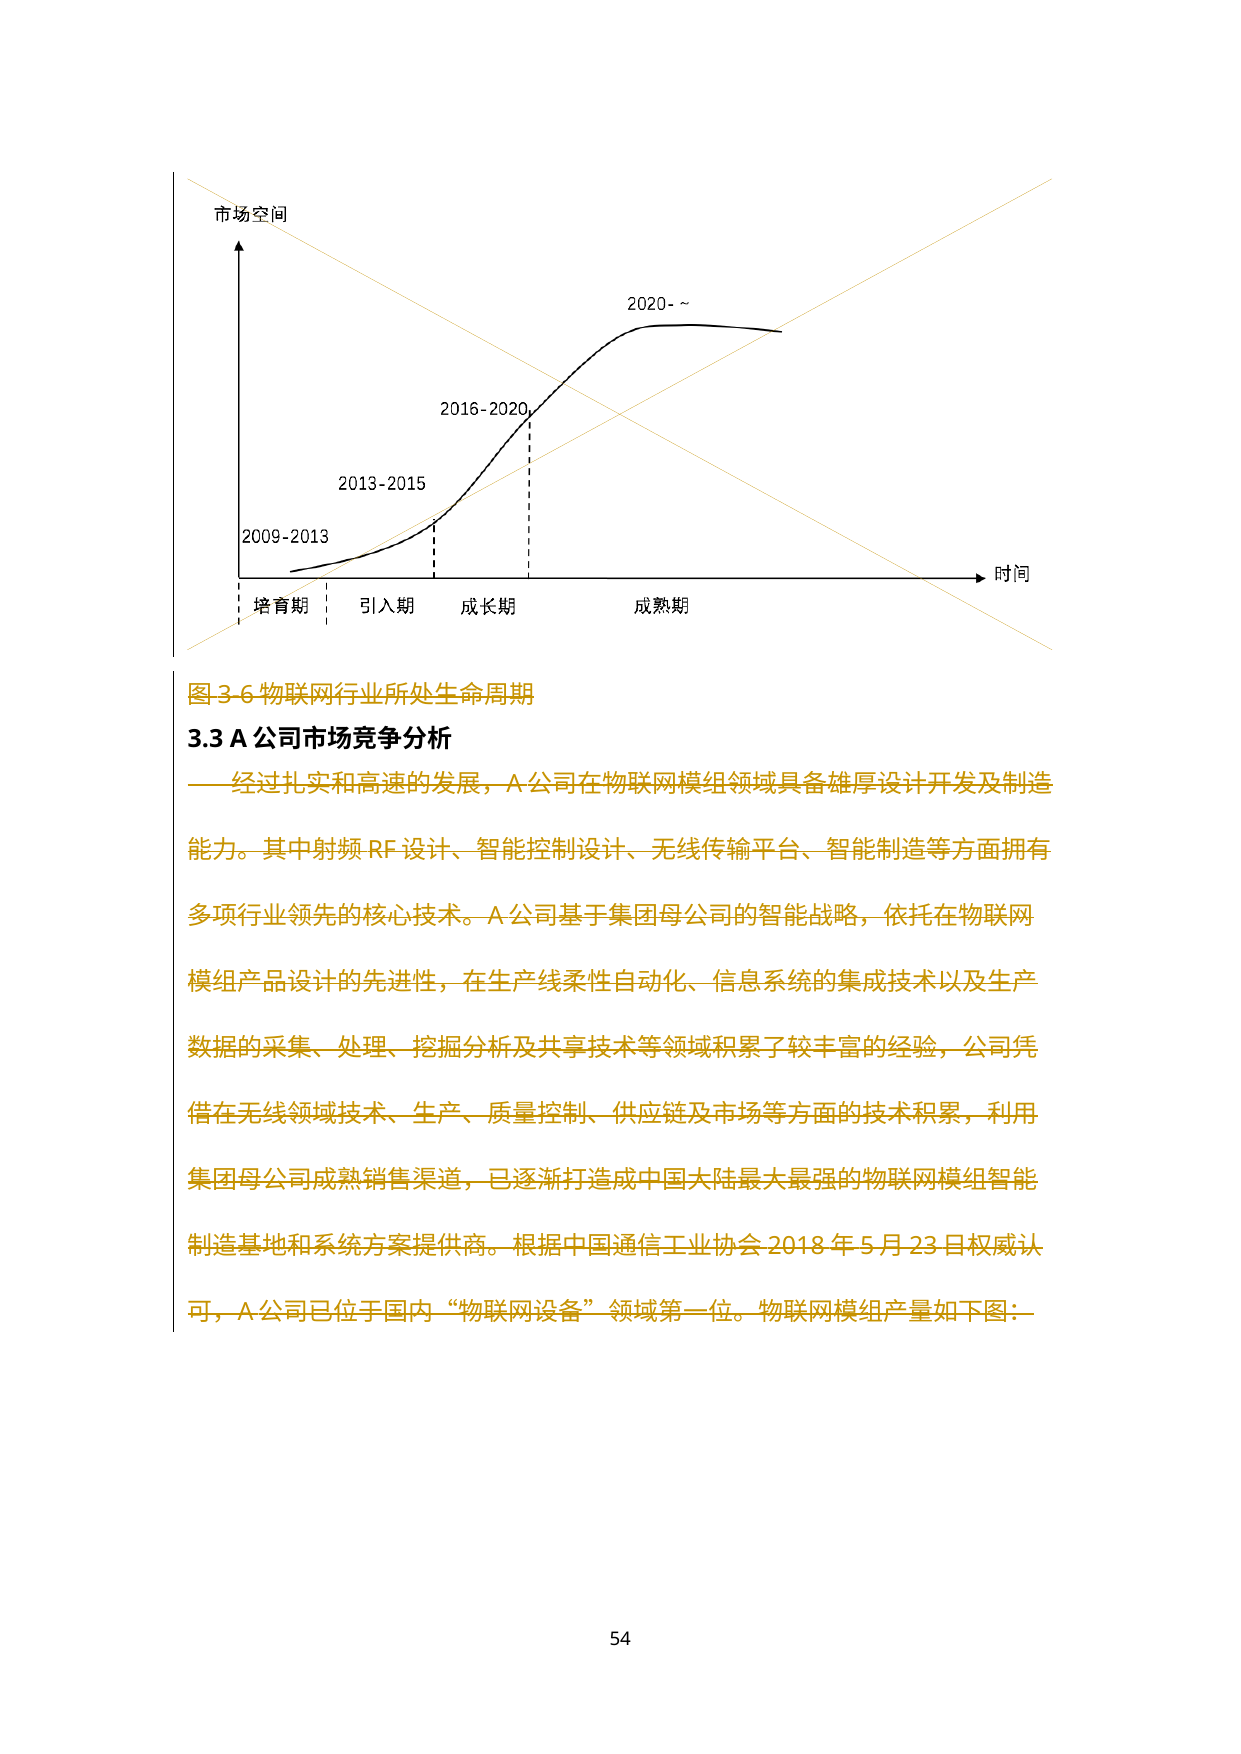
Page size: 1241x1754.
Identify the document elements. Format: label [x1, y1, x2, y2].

picture [190, 415, 1050, 650]
picture [622, 179, 1053, 649]
picture [189, 178, 1051, 413]
picture [187, 180, 618, 649]
